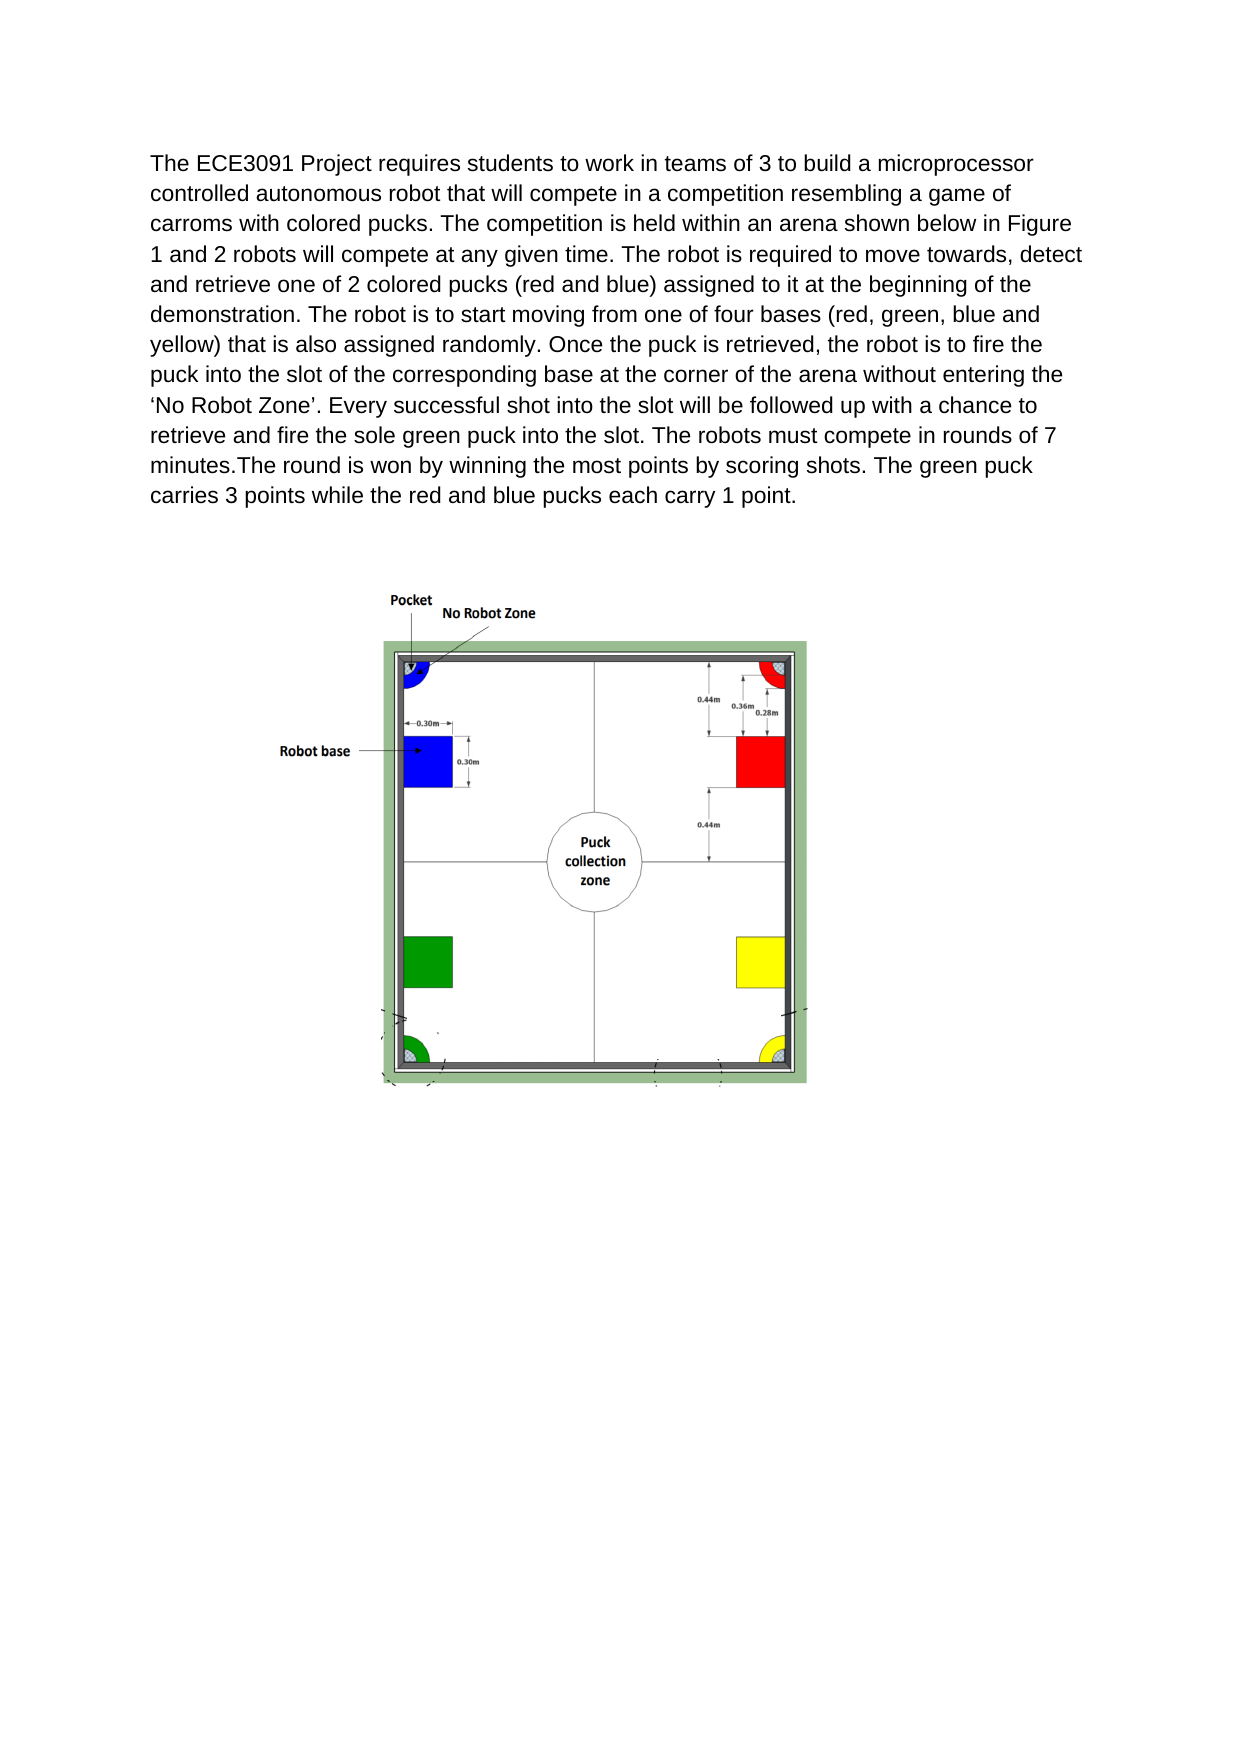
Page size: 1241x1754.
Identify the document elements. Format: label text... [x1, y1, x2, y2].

picture [150, 572, 1011, 1206]
text The ECE3091 Project requires students to work in teams of 3 to build a microprocessor controlled autonomous robot that will compete in a competition resembling a game of carroms with colored pucks. The competition is held within an arena shown below in Figure 1 and 2 robots will compete at any given time. The robot is required to move towards, detect and retrieve one of 2 colored pucks (red and blue) assigned to it at the beginning of the demonstration. The robot is to start moving from one of four bases (red, green, blue and yellow) that is also assigned randomly. Once the puck is retrieved, the robot is to fire the puck into the slot of the corresponding base at the corner of the arena without entering the ‘No Robot Zone’. Every successful shot into the slot will be followed up with a chance to retrieve and fire the sole green puck into the slot. The robots must compete in rounds of 7 minutes.The round is won by winning the most points by scoring shots. The green puck carries 3 points while the red and blue pucks each carry 1 point. [150, 150, 1090, 509]
